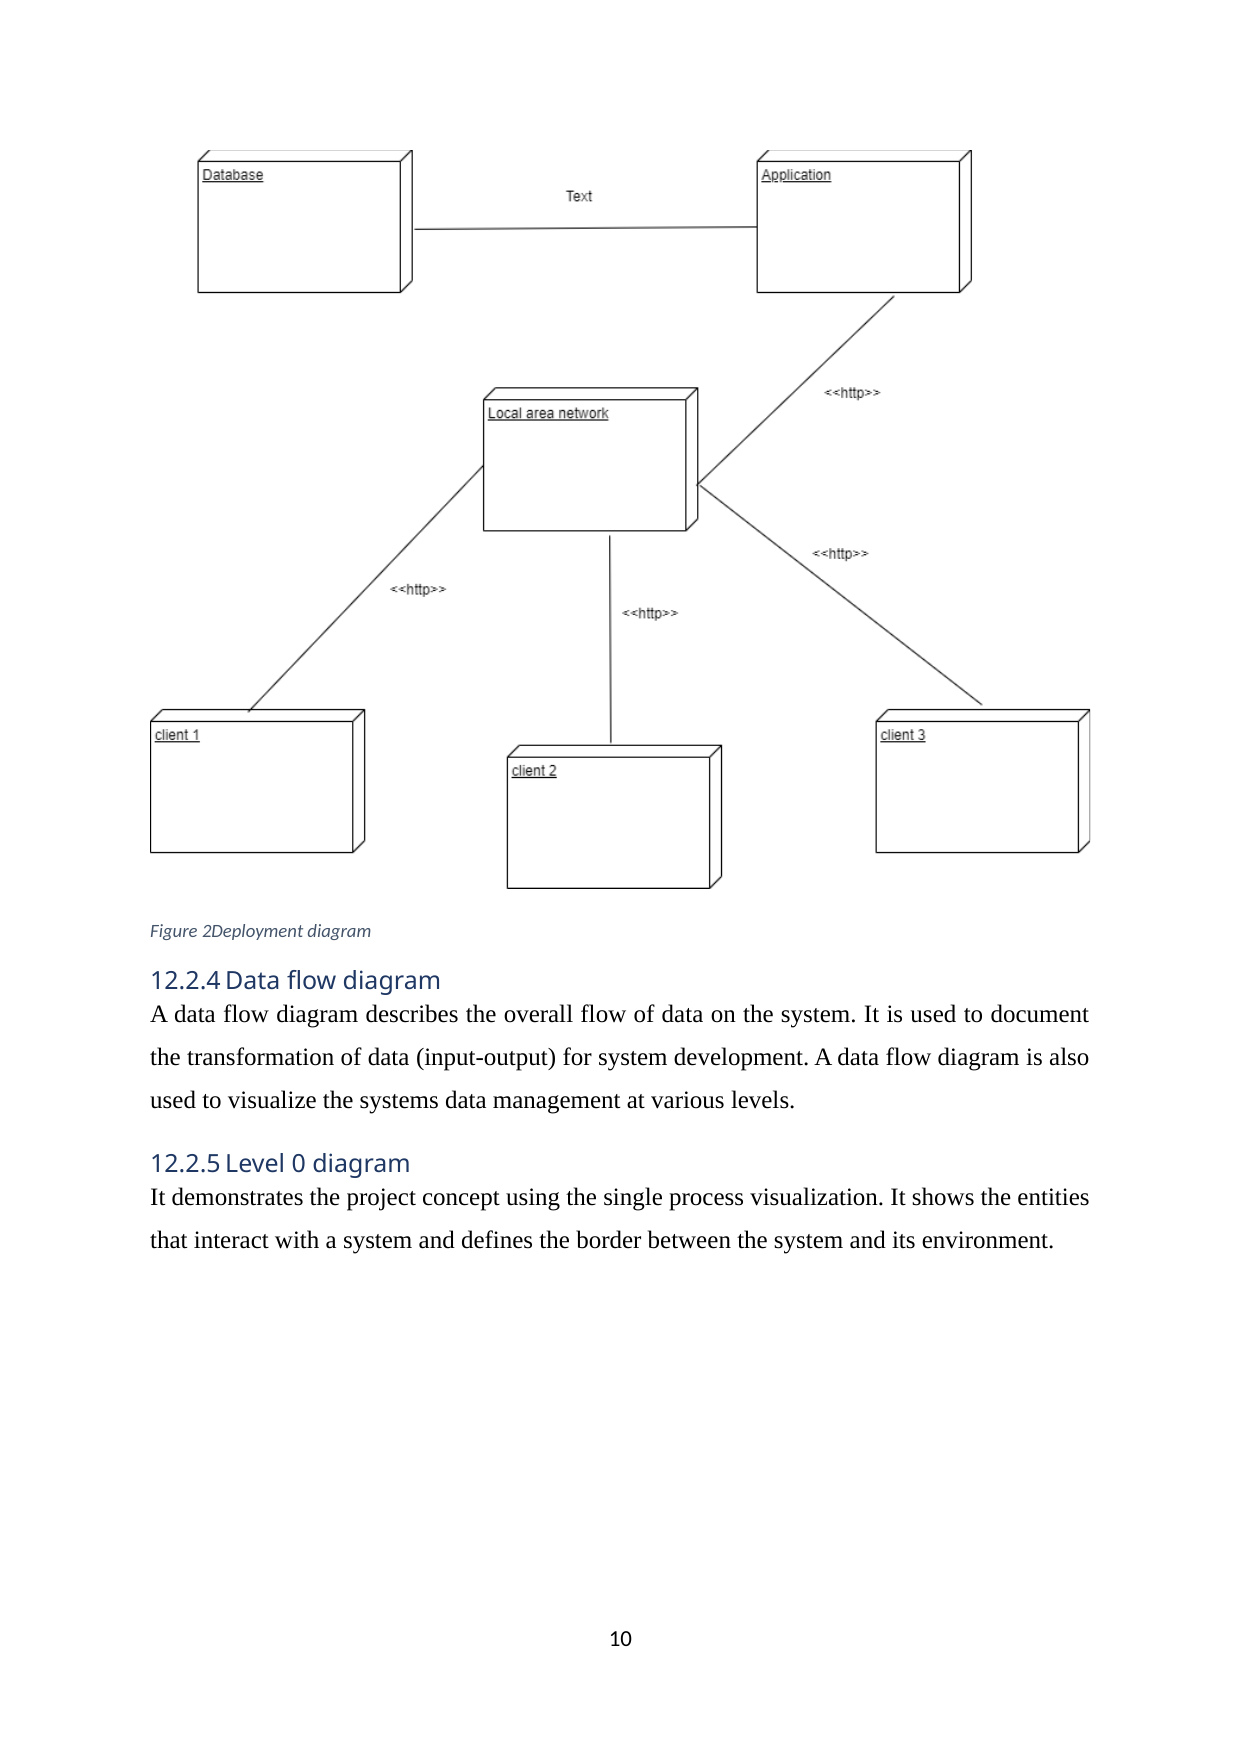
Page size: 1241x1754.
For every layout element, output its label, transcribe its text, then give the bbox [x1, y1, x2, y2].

text A data flow diagram describes the overall flow of data on the system. It is used to document the transformation of data (input-output) for system development. A data flow diagram is also used to visualize the systems data management at various levels. [150, 999, 1090, 1114]
text It demonstrates the project concept using the single process visualization. It shows the entities that interact with a system and defines the border between the system and its environment. [150, 1182, 1090, 1254]
subtitle Level 0 diagram [150, 1145, 1090, 1179]
picture [150, 150, 1091, 889]
subtitle Data flow diagram [150, 962, 1090, 997]
